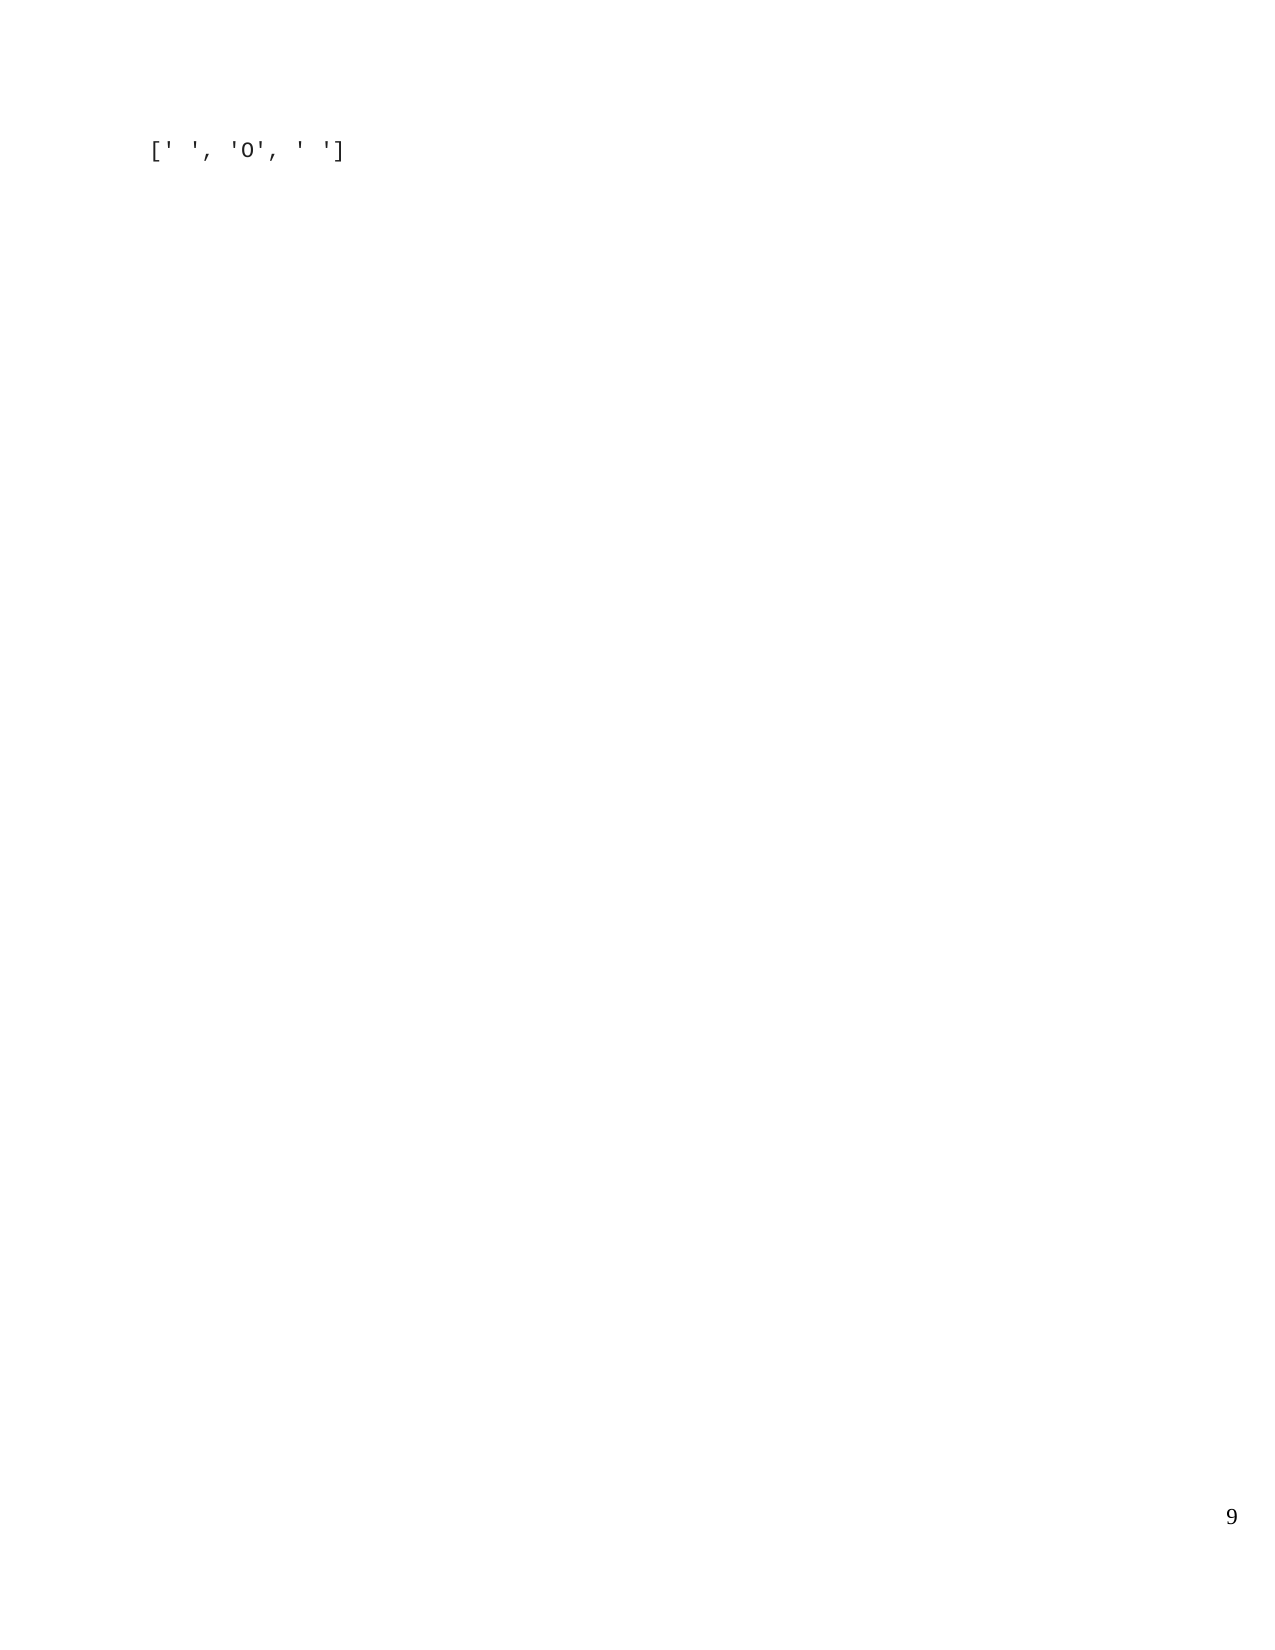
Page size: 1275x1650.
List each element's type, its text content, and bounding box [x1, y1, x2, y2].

text [' ', 'O', ' '] [149, 139, 1237, 164]
